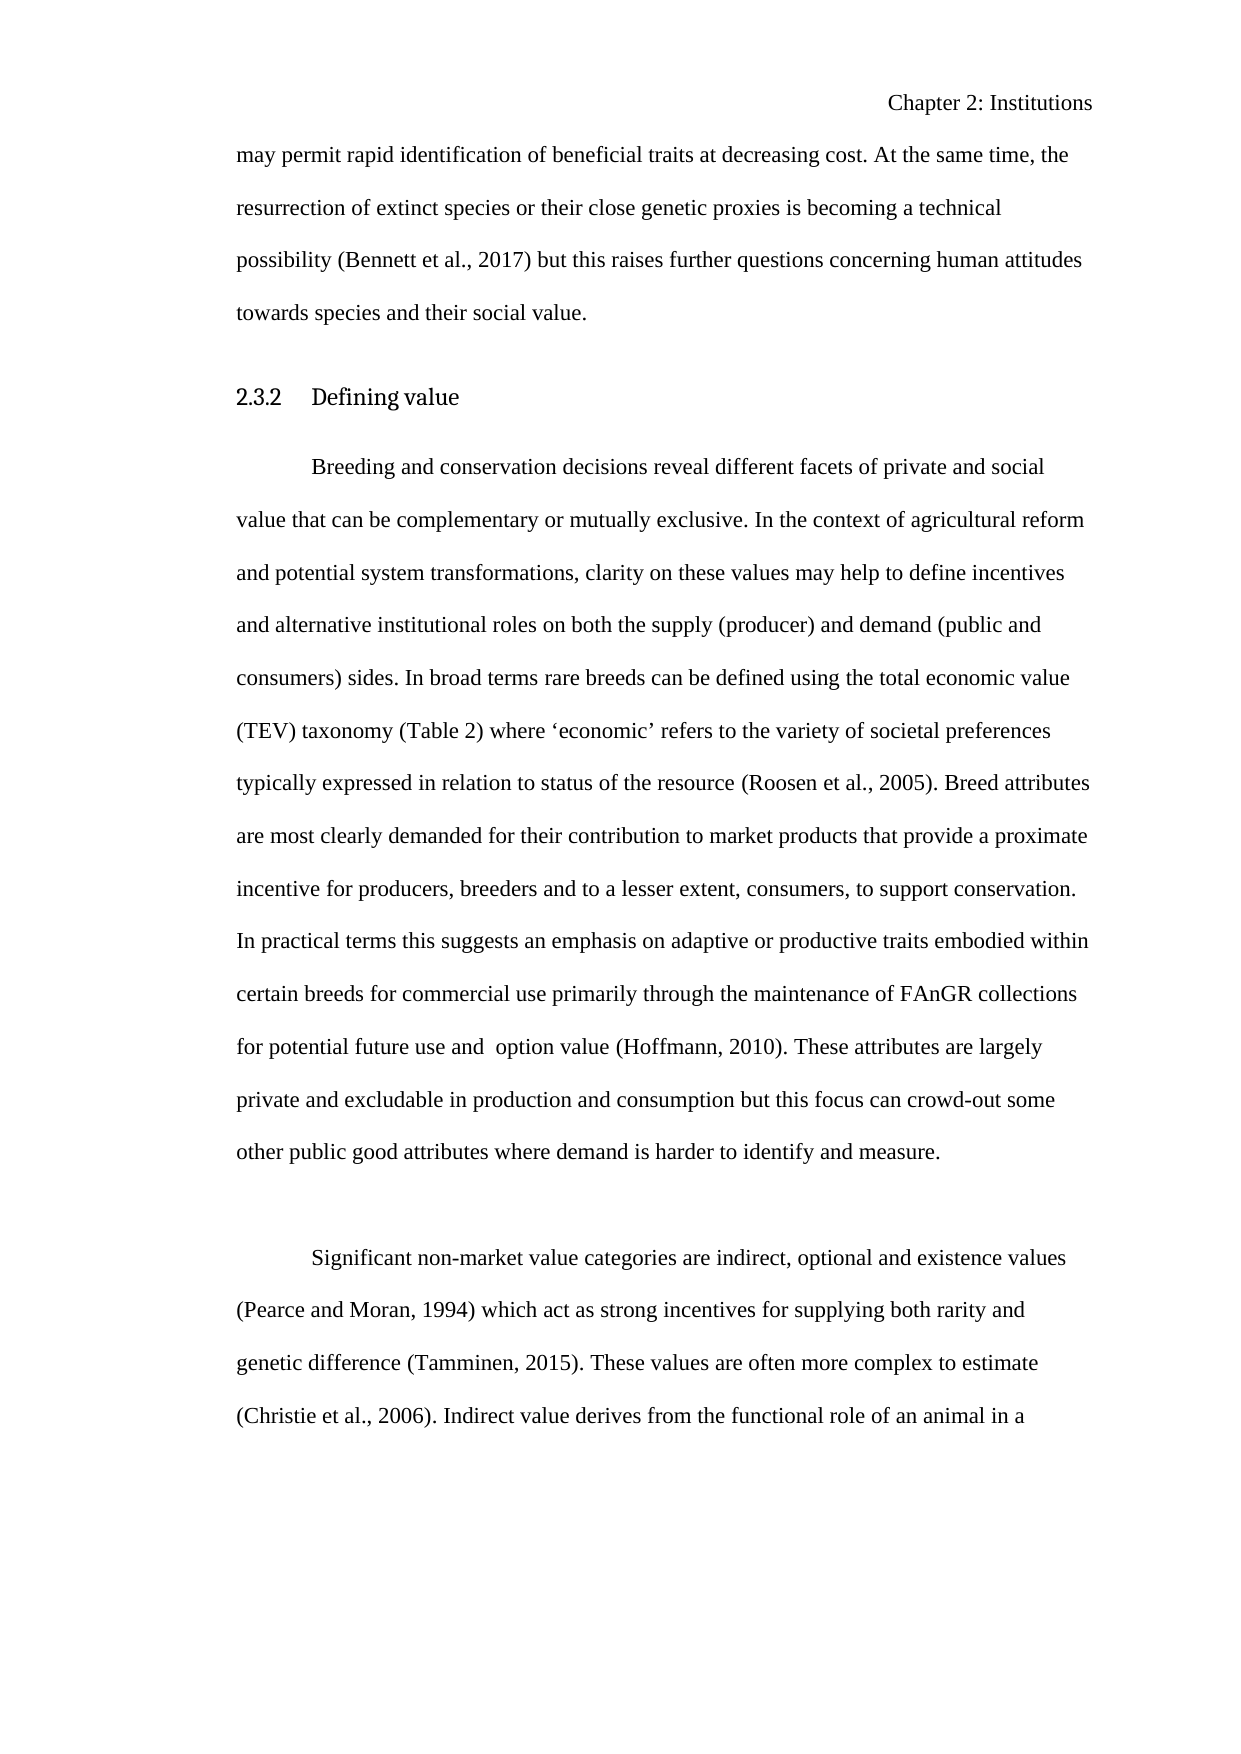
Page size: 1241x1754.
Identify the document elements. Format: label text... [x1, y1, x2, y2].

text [236, 1244, 1092, 1428]
subtitle Defining value [236, 383, 1092, 412]
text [236, 141, 1092, 326]
text Breeding and conservation decisions reveal different facets of private and social value that can be complementary or mutually exclusive. In the context of agricultural reform and potential system transformations, clarity on these values may help to define incentives and alternative institutional roles on both the supply (producer) and demand (public and consumers) sides. In broad terms rare breeds can be defined using the total economic value (TEV) taxonomy (Table 2) where ‘economic’ refers to the variety of societal preferences typically expressed in relation to status of the resource (Roosen et al., 2005). Breed attributes are most clearly demanded for their contribution to market products that provide a proximate incentive for producers, breeders and to a lesser extent, consumers, to support conservation. In practical terms this suggests an emphasis on adaptive or productive traits embodied within certain breeds for commercial use primarily through the maintenance of FAnGR collections for potential future use and option value (Hoffmann, 2010). These attributes are largely private and excludable in production and consumption but this focus can crowd-out some other public good attributes where demand is harder to identify and measure. [236, 453, 1092, 1165]
